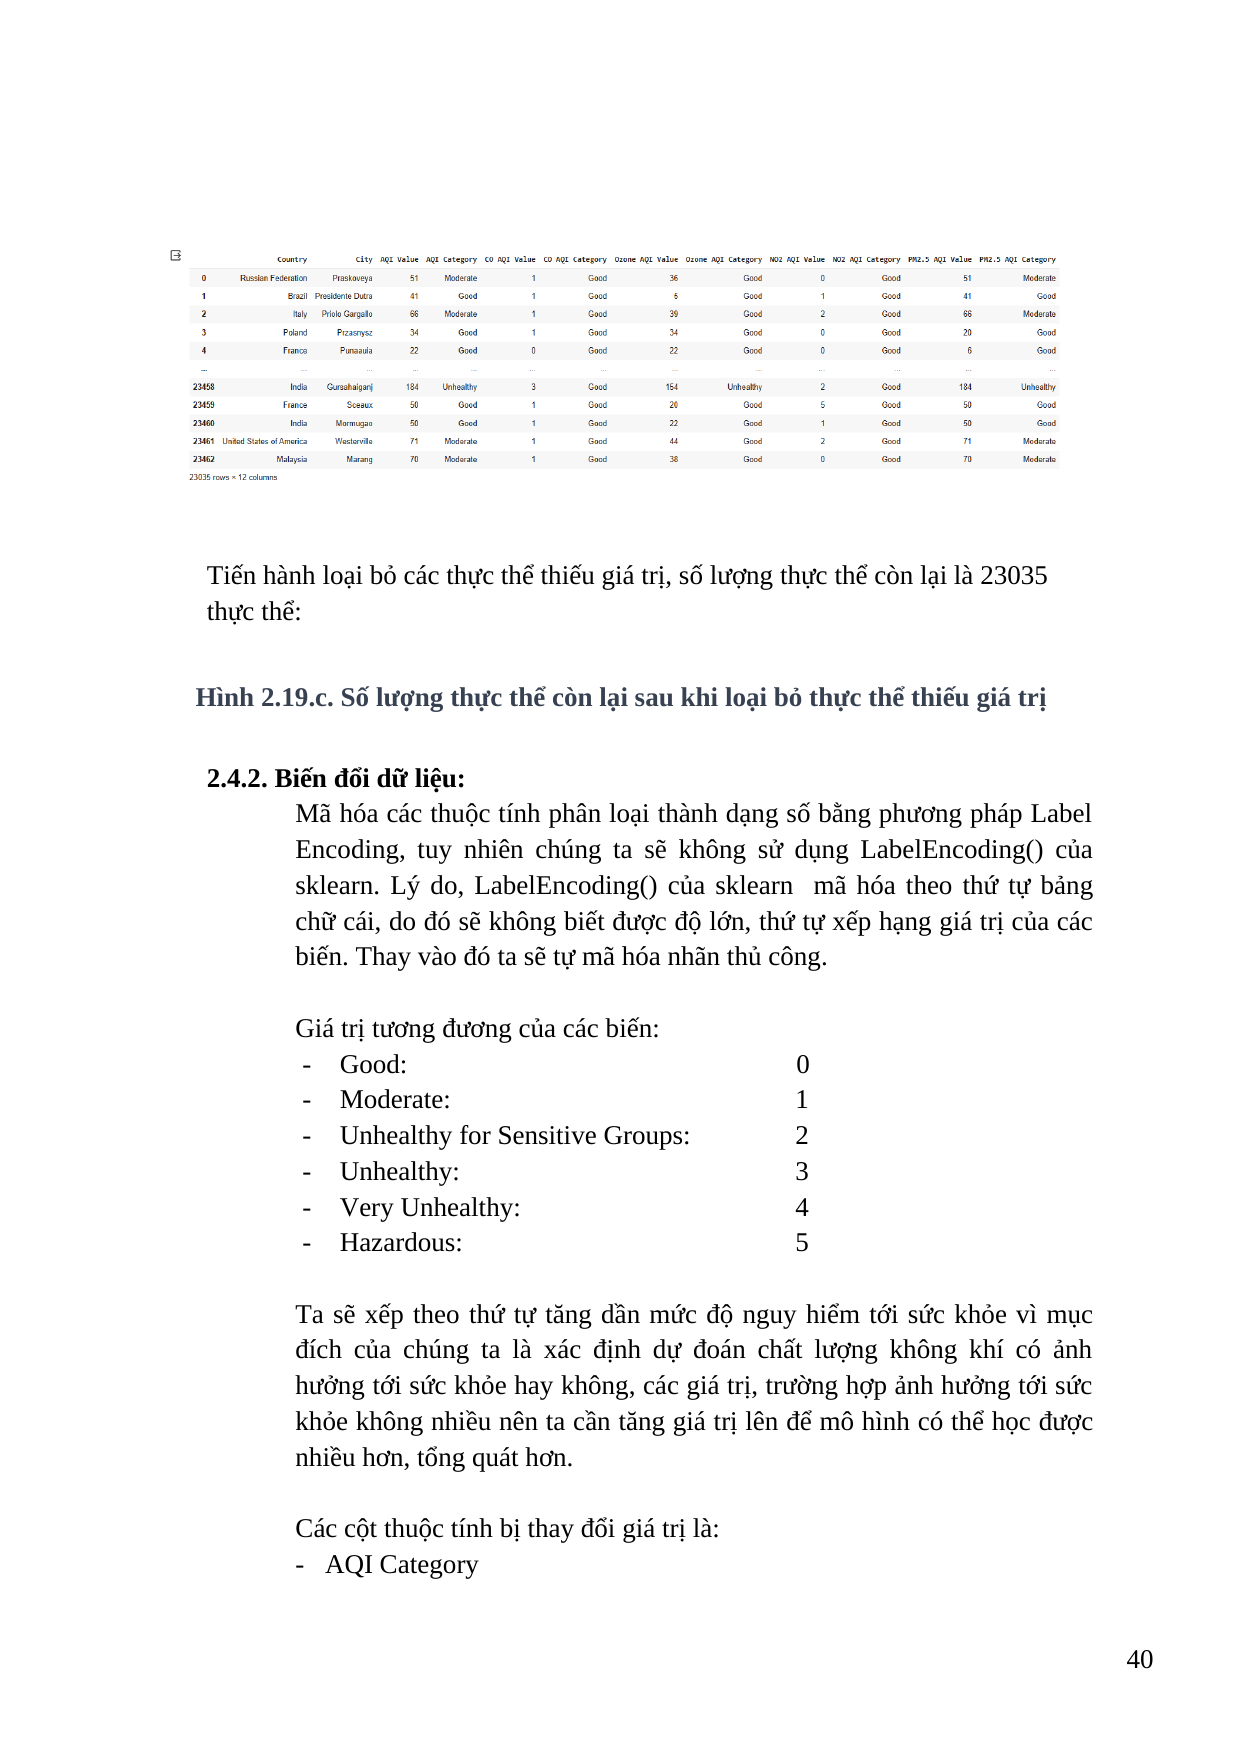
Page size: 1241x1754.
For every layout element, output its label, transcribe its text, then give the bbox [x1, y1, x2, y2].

subtitle 2.4.2. Biến đổi dữ liệu: [207, 762, 1094, 793]
text Các cột thuộc tính bị thay đổi giá trị là: [295, 1512, 1094, 1543]
text Giá trị tương đương của các biến: [295, 1012, 1094, 1043]
text Hình 2.19.c. Số lượng thực thể còn lại sau khi loại bỏ thực thể thiếu giá trị [148, 681, 1094, 712]
picture [164, 246, 1060, 486]
list AQI Category [295, 1548, 1094, 1579]
list Unhealthy: 3 [302, 1155, 1094, 1186]
text Mã hóa các thuộc tính phân loại thành dạng số bằng phương pháp Label Encoding, tuy nhiên chúng ta sẽ không sử dụng LabelEncoding() của sklearn. Lý do, LabelEncoding() của sklearn mã hóa theo thứ tự bảng chữ cái, do đó sẽ không biết được độ lớn, thứ tự xếp hạng giá trị của các biến. Thay vào đó ta sẽ tự mã hóa nhãn thủ công. [295, 798, 1094, 972]
list Very Unhealthy: 4 [302, 1191, 1094, 1222]
text Ta sẽ xếp theo thứ tự tăng dần mức độ nguy hiểm tới sức khỏe vì mục đích của chúng ta là xác định dự đoán chất lượng không khí có ảnh hưởng tới sức khỏe hay không, các giá trị, trường hợp ảnh hưởng tới sức khỏe không nhiều nên ta cần tăng giá trị lên để mô hình có thể học được nhiều hơn, tổng quát hơn. [295, 1298, 1094, 1472]
list Moderate: 1 [302, 1083, 1094, 1114]
list Good: 0 [302, 1048, 1094, 1079]
list Hazardous: 5 [302, 1226, 1094, 1257]
list Unhealthy for Sensitive Groups: 2 [302, 1119, 1094, 1150]
